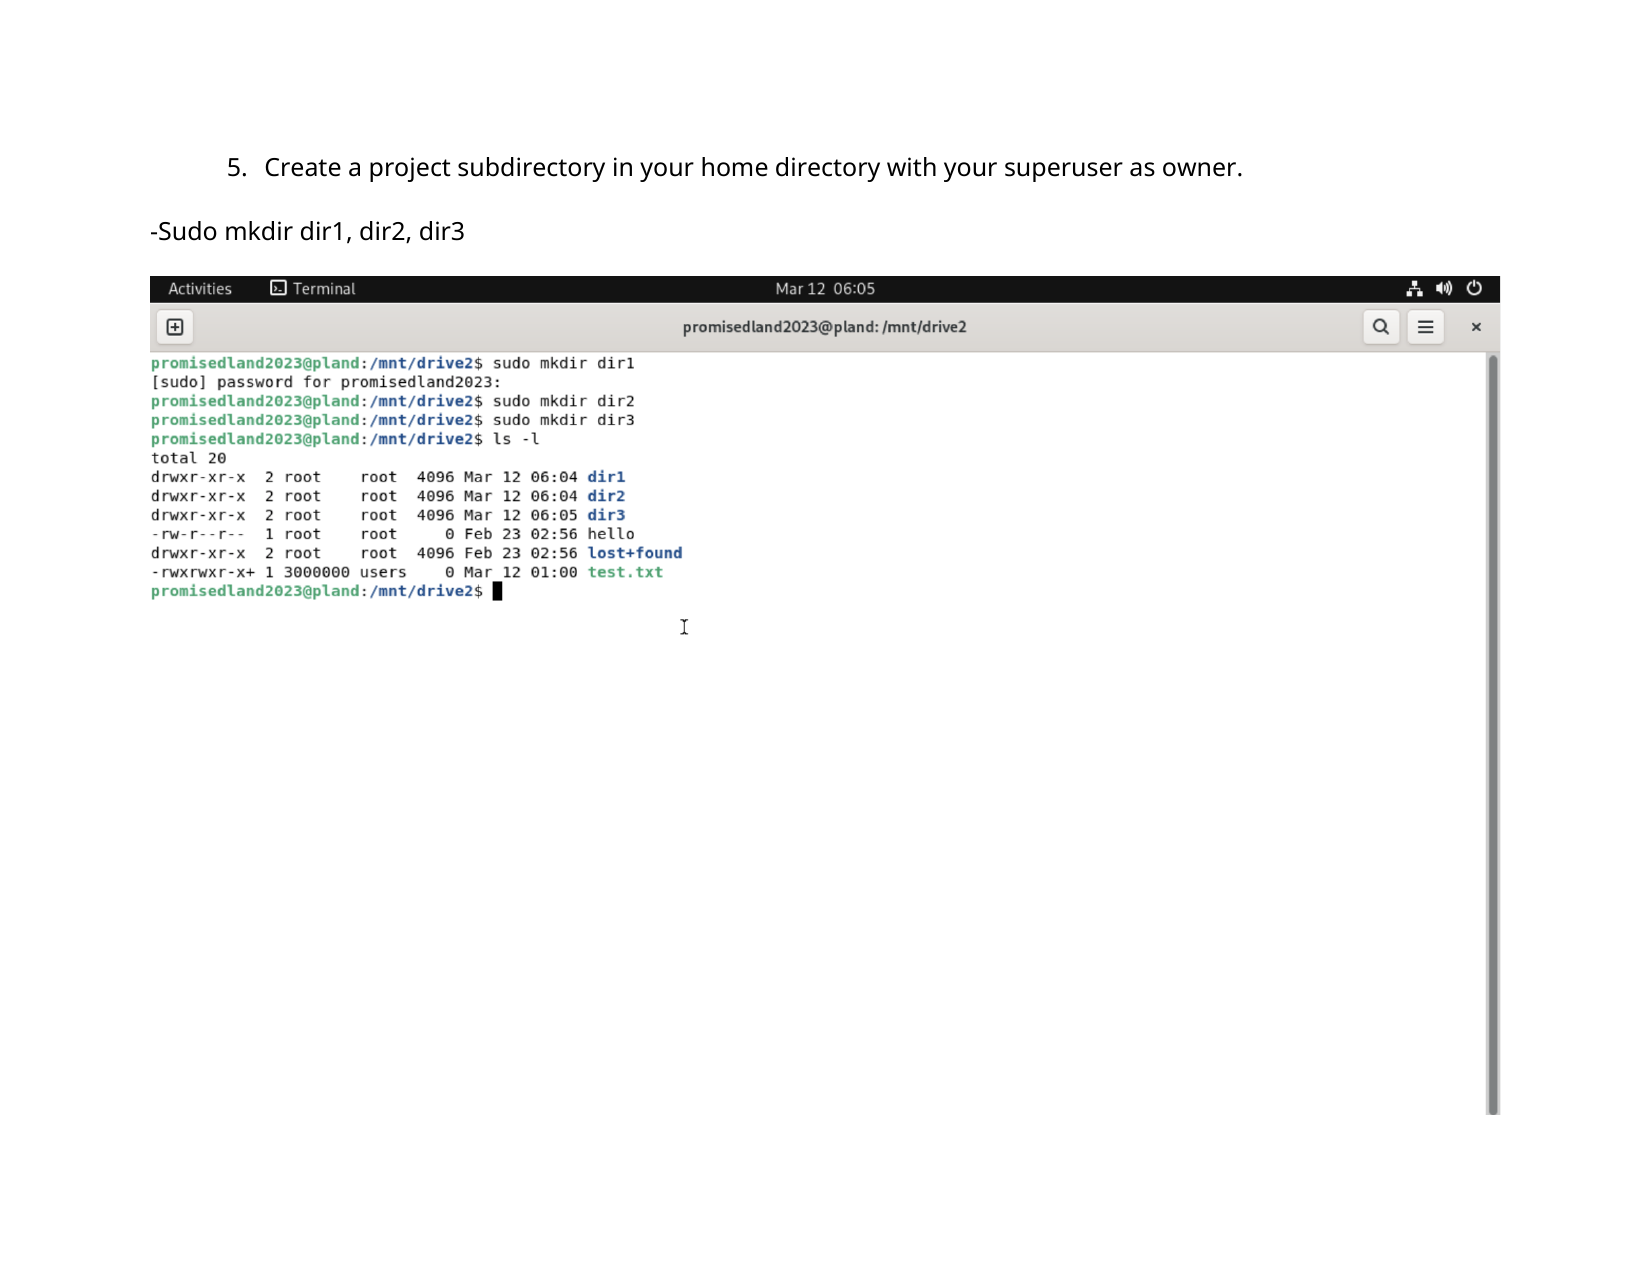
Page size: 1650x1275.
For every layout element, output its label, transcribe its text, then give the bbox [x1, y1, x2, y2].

list Create a project subdirectory in your home directory with your superuser as owner. [227, 150, 1500, 184]
text -Sudo mkdir dir1, dir2, dir3 [150, 213, 1500, 247]
picture [150, 276, 1500, 1115]
